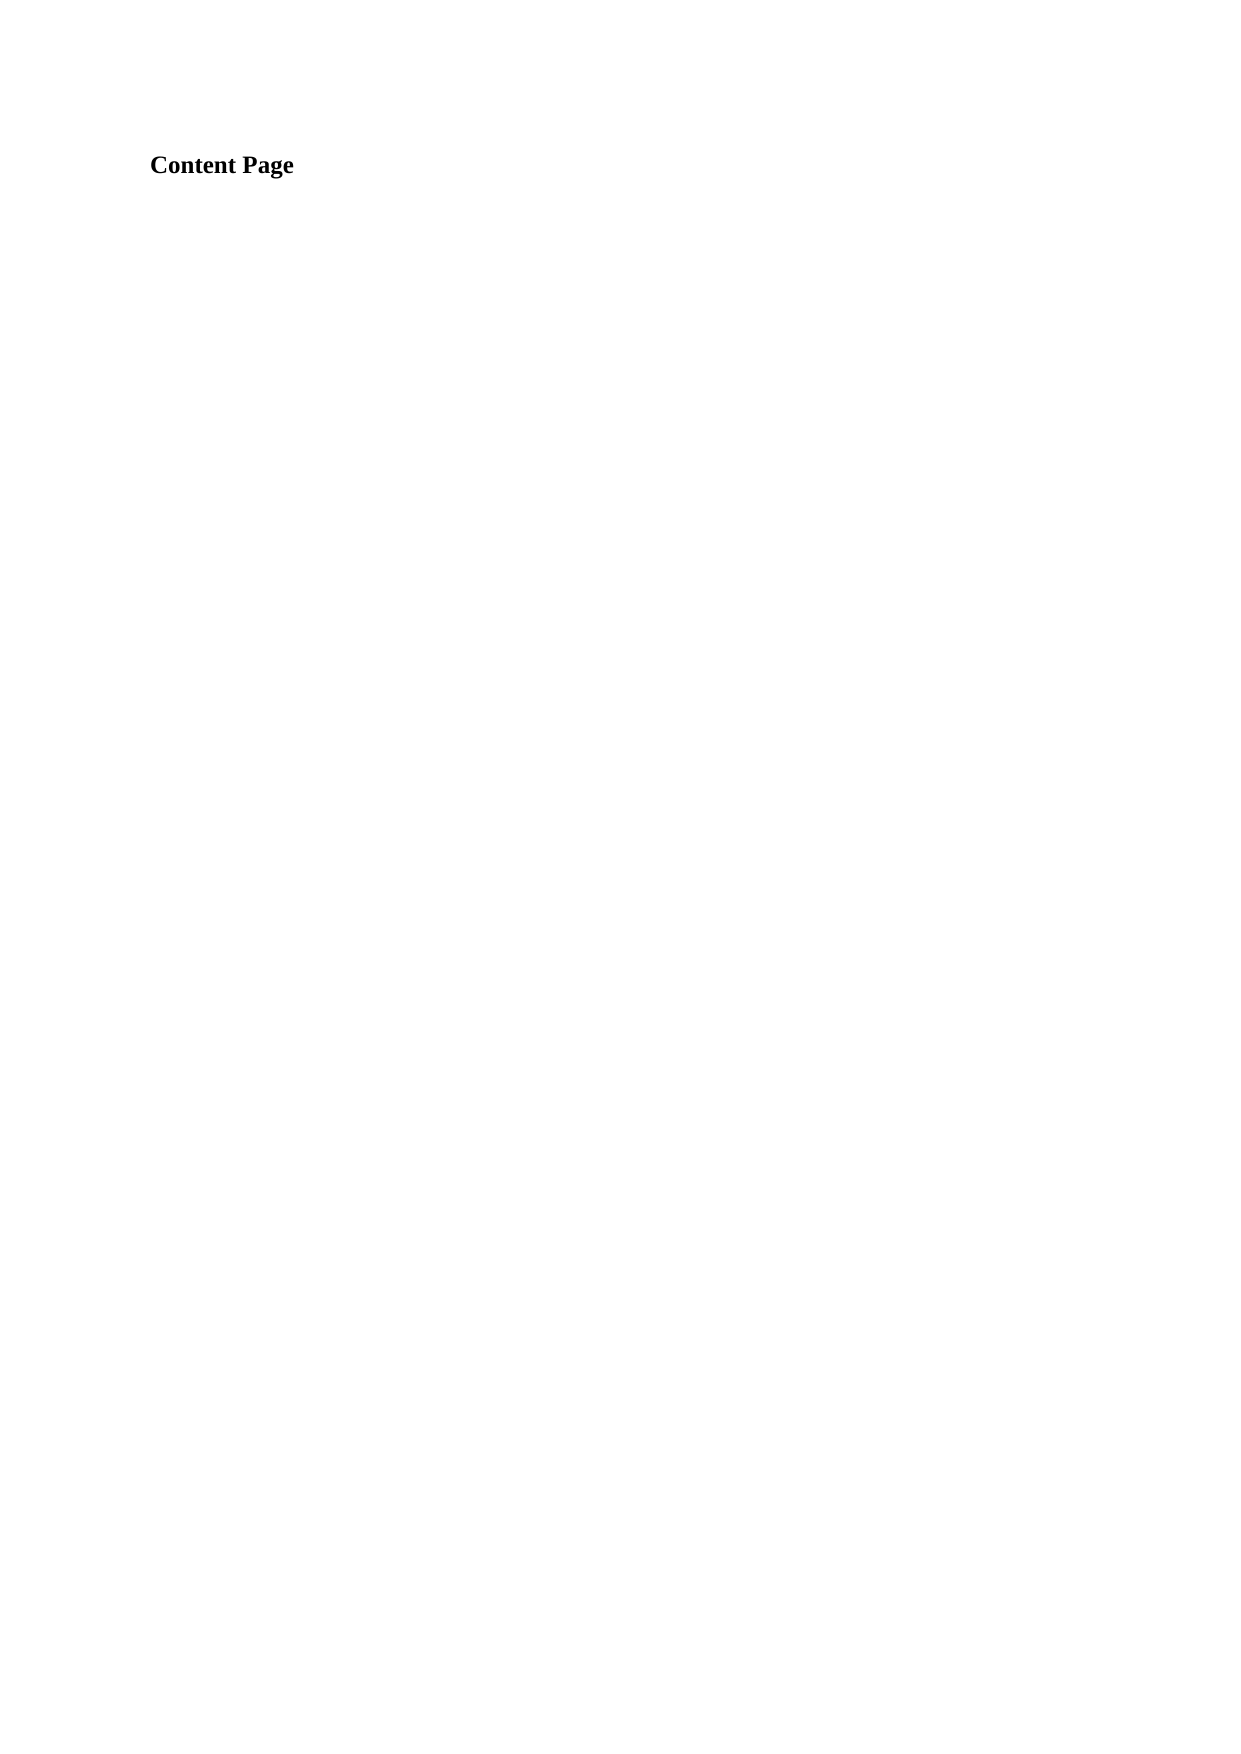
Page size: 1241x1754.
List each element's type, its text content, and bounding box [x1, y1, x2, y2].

text Content Page [150, 150, 1090, 179]
